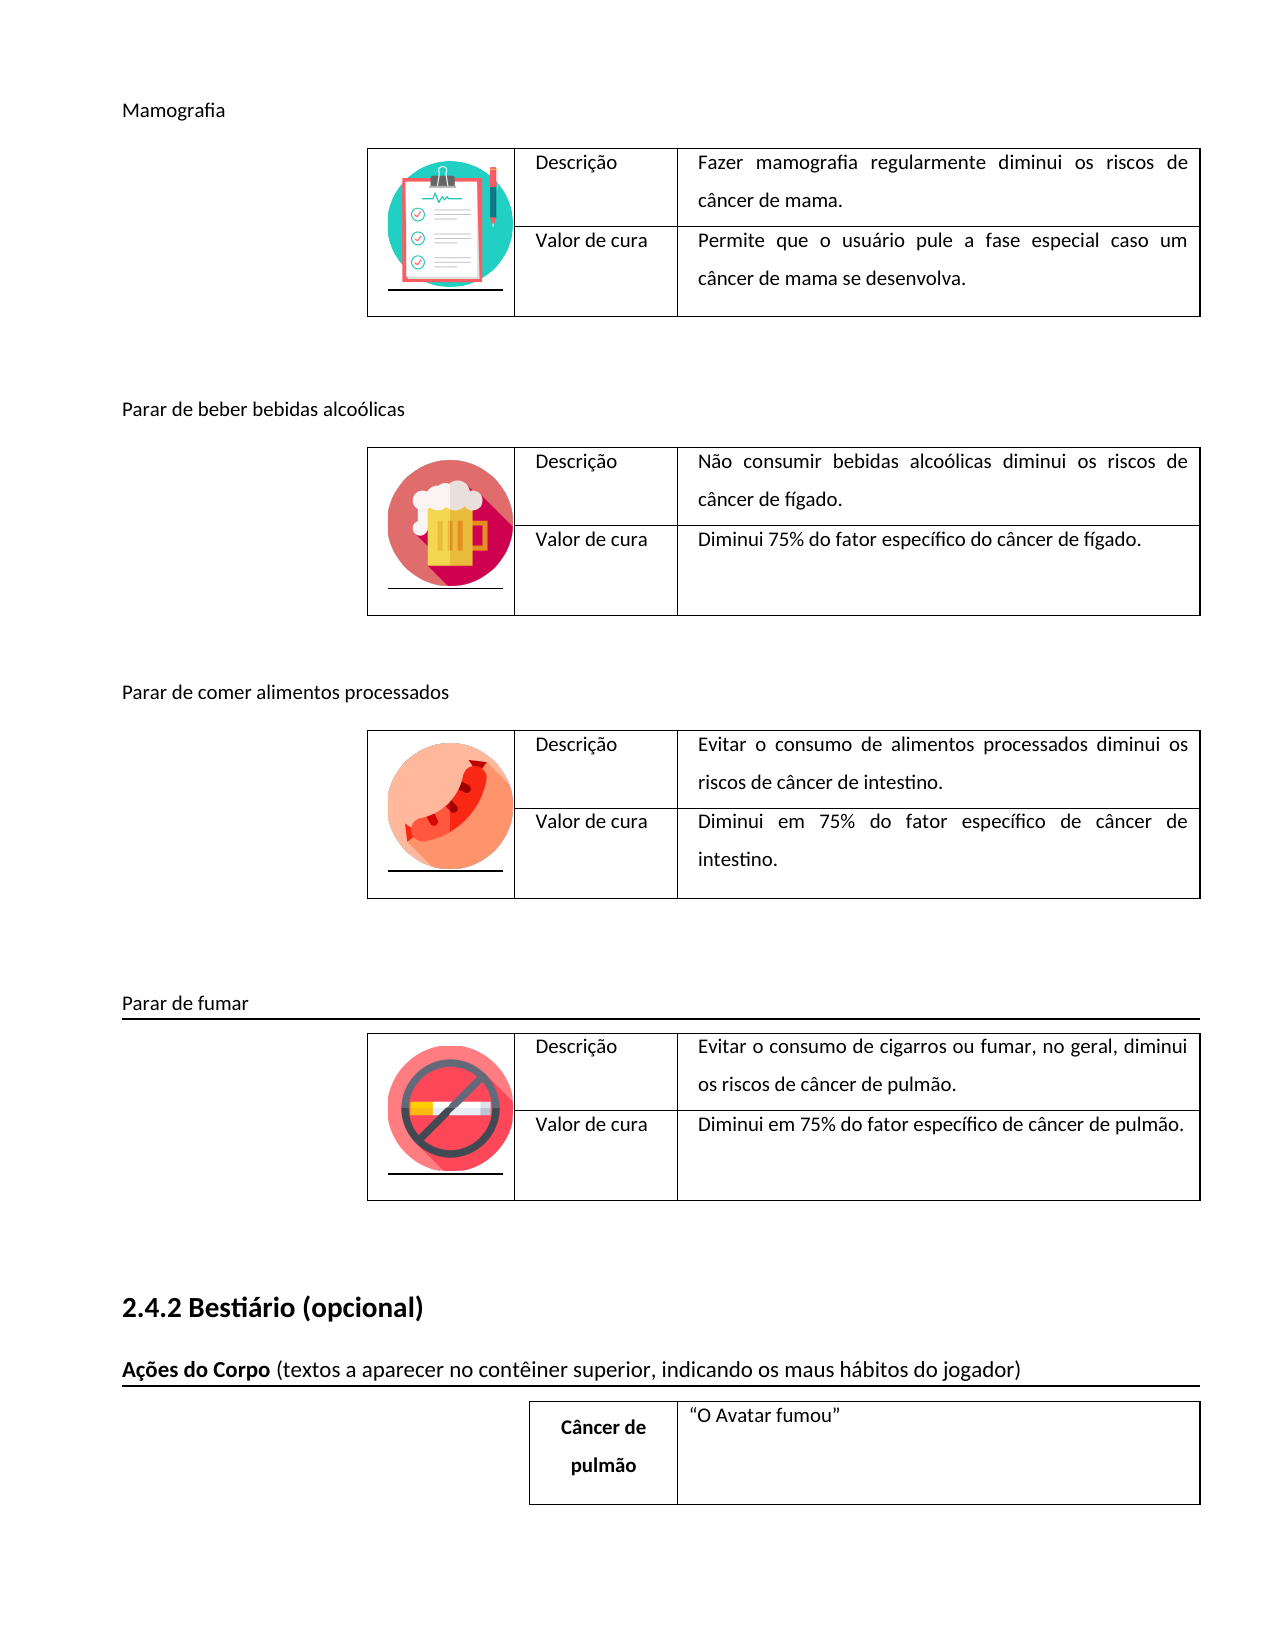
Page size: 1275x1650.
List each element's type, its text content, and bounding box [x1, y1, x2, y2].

table_header Fazer mamografia regularmente diminui os riscos de câncer de mama. [678, 149, 1199, 226]
subtitle 2.4.2 Bestiário (opcional) [122, 1289, 1200, 1325]
table_cell Diminui em 75% do fator específico de câncer de intestino. [678, 809, 1199, 898]
picture [387, 161, 513, 287]
text Parar de comer alimentos processados [122, 679, 1200, 704]
table_cell Diminui em 75% do fator específico de câncer de pulmão. [678, 1111, 1199, 1200]
table_cell Valor de cura [515, 227, 677, 316]
table_header Evitar o consumo de alimentos processados diminui os riscos de câncer de intestino. [678, 731, 1199, 807]
table_header Descrição [515, 1034, 677, 1110]
picture [387, 1046, 513, 1171]
text Ações do Corpo (textos a aparecer no contêiner superior, indicando os maus hábitos do jogador) [122, 1355, 1200, 1385]
table_header Descrição [515, 448, 677, 525]
table_header Descrição [515, 149, 677, 226]
table_header “O Avatar fumou” [678, 1402, 1199, 1504]
table_header [368, 149, 514, 316]
text Parar de fumar [122, 991, 1200, 1018]
table_cell Permite que o usuário pule a fase especial caso um câncer de mama se desenvolva. [678, 227, 1199, 316]
table_header Câncer de pulmão [530, 1402, 677, 1504]
table_cell Diminui 75% do fator específico do câncer de fígado. [678, 526, 1199, 615]
picture [387, 743, 513, 869]
text Parar de beber bebidas alcoólicas [122, 397, 1200, 422]
text Mamografia [122, 98, 1200, 123]
picture [387, 460, 513, 586]
table_cell Valor de cura [515, 809, 677, 898]
table_header Evitar o consumo de cigarros ou fumar, no geral, diminui os riscos de câncer de pulmão. [678, 1034, 1199, 1110]
table_cell Valor de cura [515, 526, 677, 615]
table_header [368, 731, 514, 898]
table_header [368, 1034, 514, 1200]
table_header Não consumir bebidas alcoólicas diminui os riscos de câncer de fígado. [678, 448, 1199, 525]
table_header [368, 448, 514, 615]
table_cell Valor de cura [515, 1111, 677, 1200]
table_header Descrição [515, 731, 677, 807]
